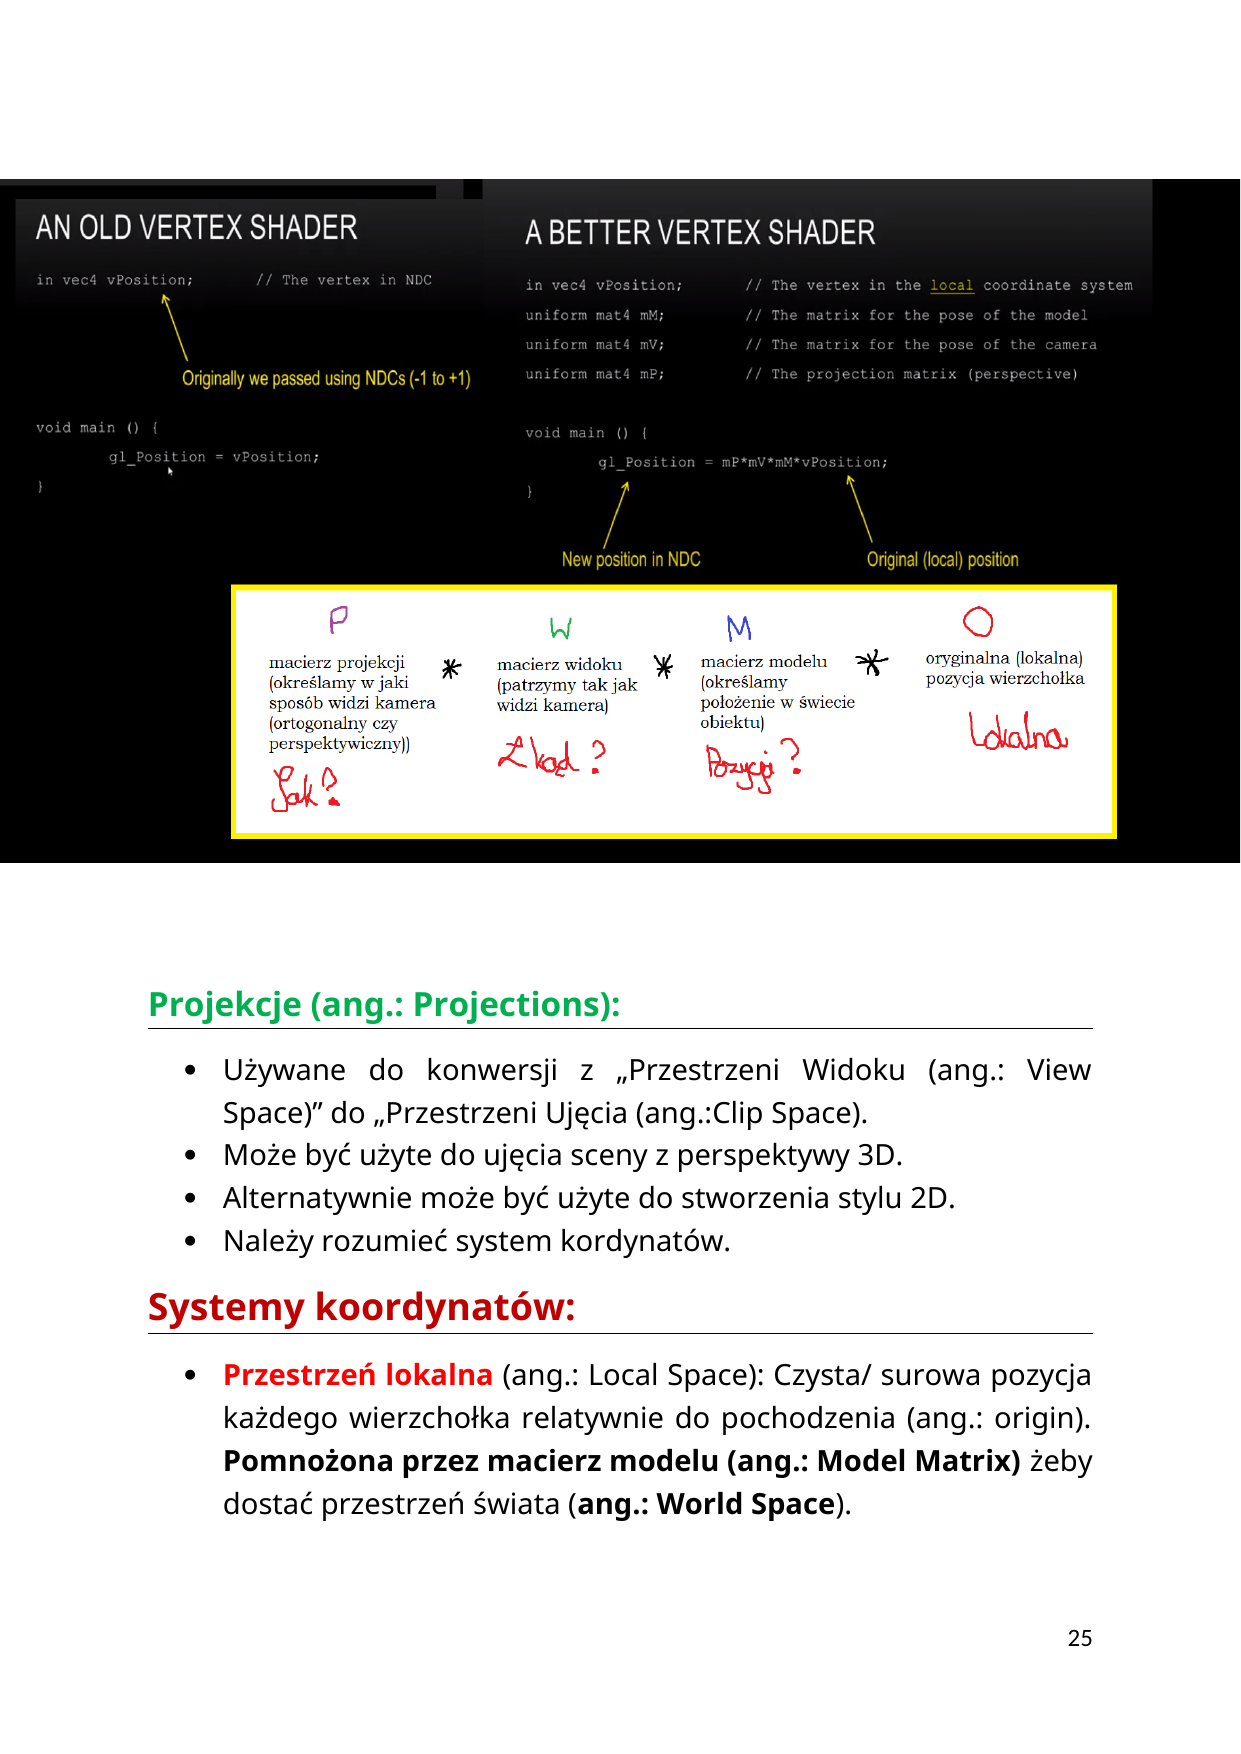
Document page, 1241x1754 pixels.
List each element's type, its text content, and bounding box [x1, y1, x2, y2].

list Należy rozumieć system kordynatów. [185, 1220, 1093, 1260]
list Przestrzeń lokalna (ang.: Local Space): Czysta/ surowa pozycja każdego wierzchołka relatywnie do pochodzenia (ang.: origin). Pomnożona przez macierz modelu (ang.: Model Matrix) żeby dostać przestrzeń świata (ang.: World Space). [185, 1355, 1093, 1523]
list Może być użyte do ujęcia sceny z perspektywy 3D. [185, 1135, 1093, 1174]
list Alternatywnie może być użyte do stworzenia stylu 2D. [185, 1177, 1093, 1217]
text Projekcje (ang.: Projections): [148, 980, 1093, 1028]
picture [0, 179, 1241, 863]
text Systemy koordynatów: [148, 1280, 1093, 1333]
list Używane do konwersji z „Przestrzeni Widoku (ang.: View Space)” do „Przestrzeni Ujęcia (ang.:Clip Space). [185, 1049, 1093, 1132]
